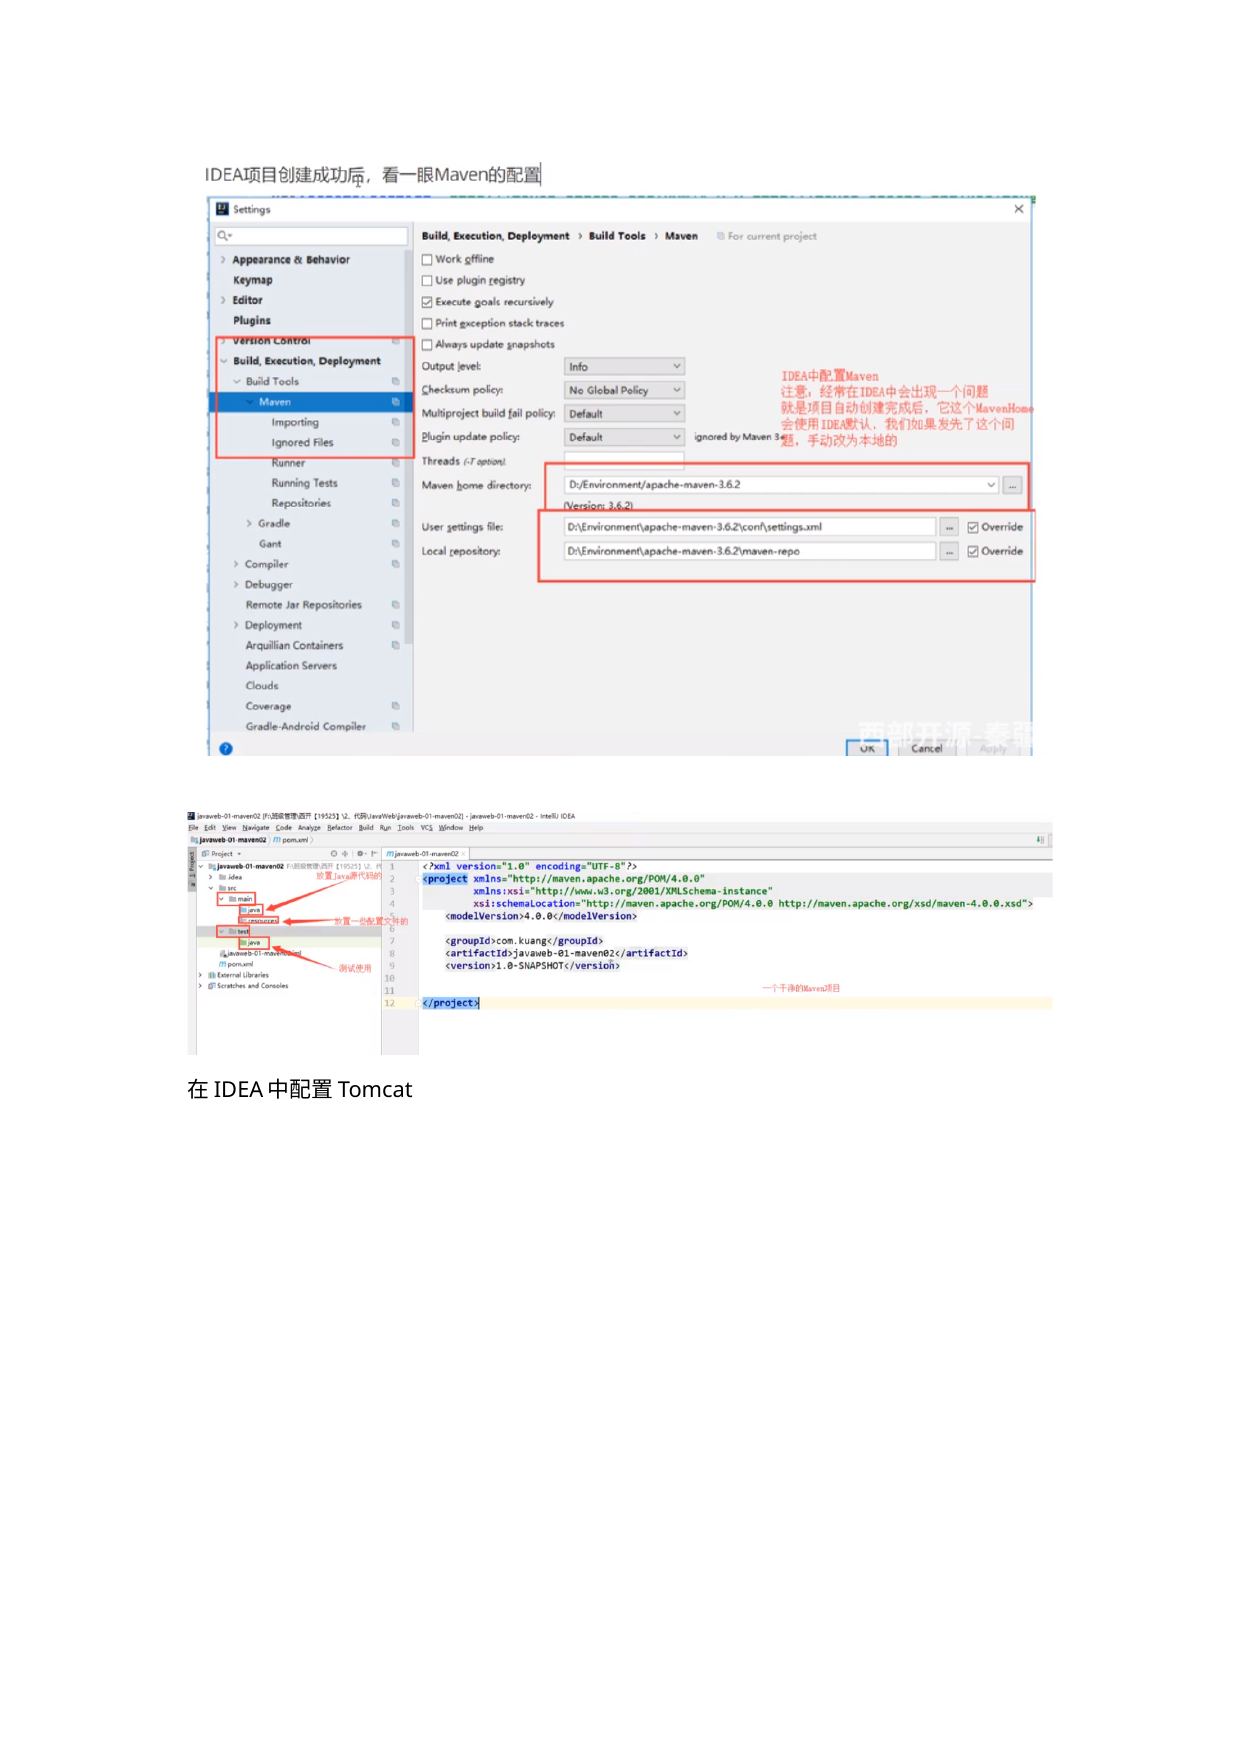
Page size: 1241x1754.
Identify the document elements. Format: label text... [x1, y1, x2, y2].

picture [187, 812, 1053, 1055]
picture [187, 162, 1053, 756]
text 在IDEA中配置Tomcat [187, 1072, 1053, 1104]
